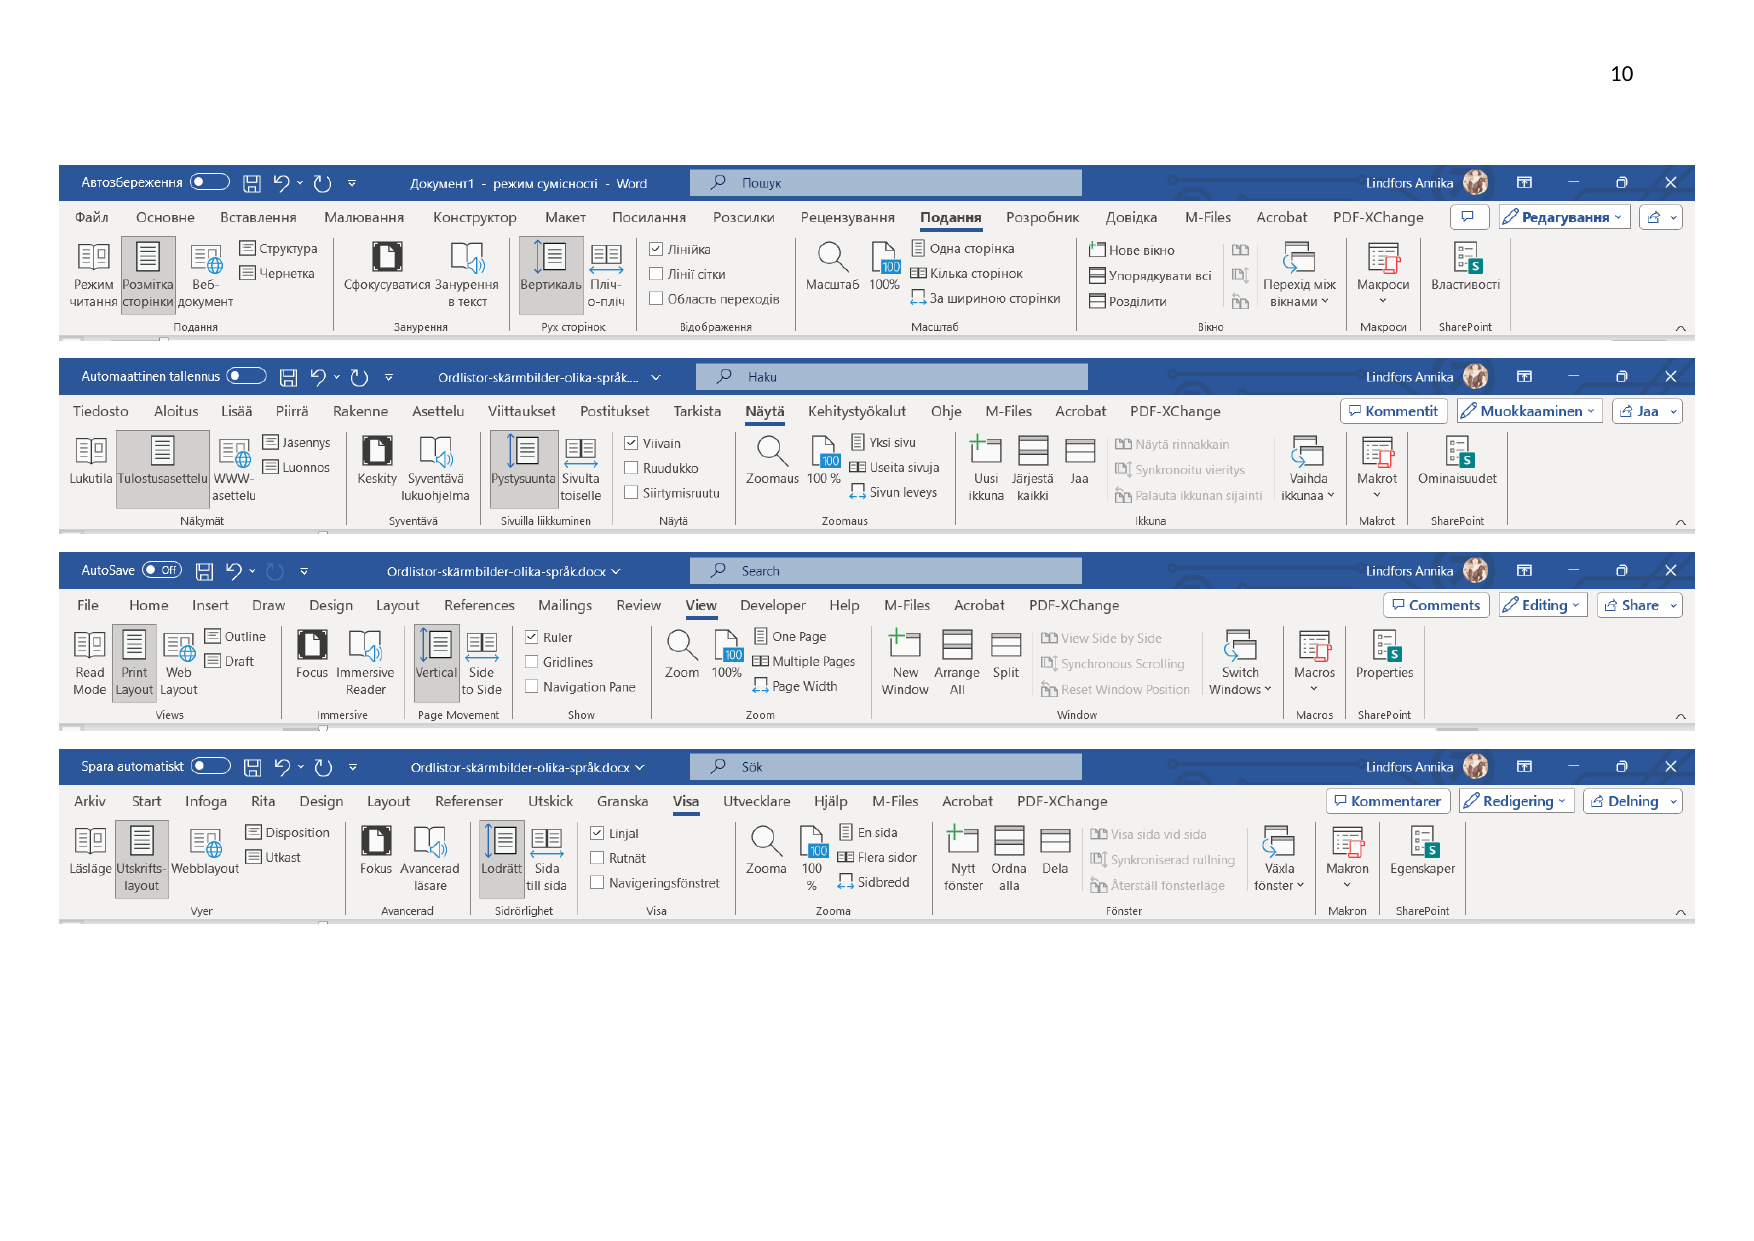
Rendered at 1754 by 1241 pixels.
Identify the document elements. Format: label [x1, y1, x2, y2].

picture [59, 552, 1695, 731]
picture [59, 165, 1695, 341]
picture [59, 358, 1695, 534]
picture [59, 749, 1695, 924]
